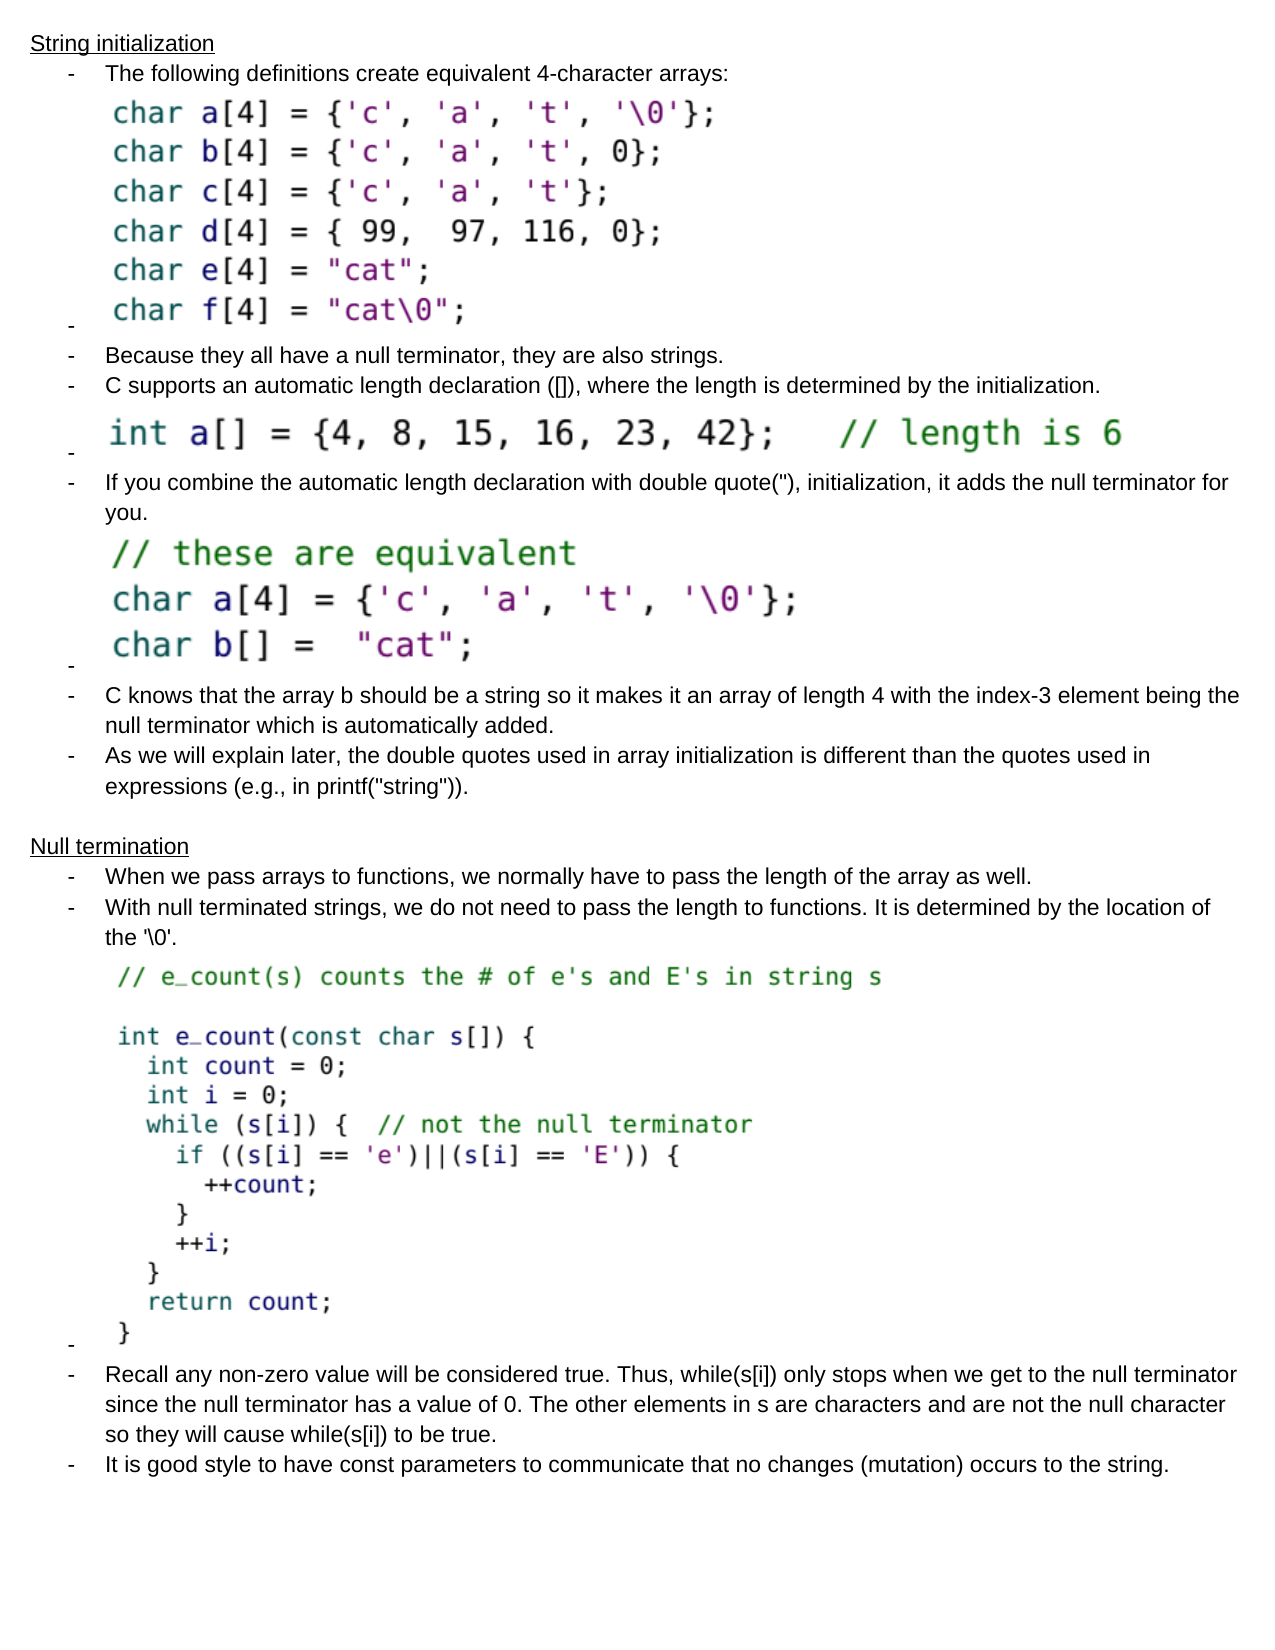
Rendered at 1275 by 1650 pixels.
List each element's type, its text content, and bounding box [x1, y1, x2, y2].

picture [105, 953, 892, 1352]
list It is good style to have const parameters to communicate that no changes (mutation) occurs to the string. [67, 1451, 1245, 1478]
list As we will explain later, the double quotes used in array initialization is different than the quotes used in expressions (e.g., in printf("string")). [67, 742, 1245, 799]
list When we pass arrays to functions, we normally have to pass the length of the array as well. [67, 863, 1245, 890]
list C supports an automatic length declaration ([]), where the length is determined by the initialization. [67, 372, 1245, 399]
picture [105, 90, 726, 334]
text Null termination [30, 833, 1245, 859]
list With null terminated strings, we do not need to pass the length to functions. It is determined by the location of the '\0'. [67, 893, 1245, 950]
list The following definitions create equivalent 4-character arrays: [67, 60, 1245, 87]
list Because they all have a null terminator, they are also strings. [67, 342, 1245, 368]
picture [105, 402, 1134, 461]
picture [105, 529, 807, 674]
list If you combine the automatic length declaration with double quote("), initialization, it adds the null terminator for you. [67, 469, 1245, 526]
list Recall any non-zero value will be considered true. Thus, while(s[i]) only stops when we get to the null terminator since the null terminator has a value of 0. The other elements in s are characters and are not the null character so they will cause while(s[i]) to be true. [67, 1361, 1245, 1447]
text String initialization [30, 30, 1245, 56]
list C knows that the array b should be a string so it makes it an array of length 4 with the index-3 element being the null terminator which is automatically added. [67, 682, 1245, 739]
